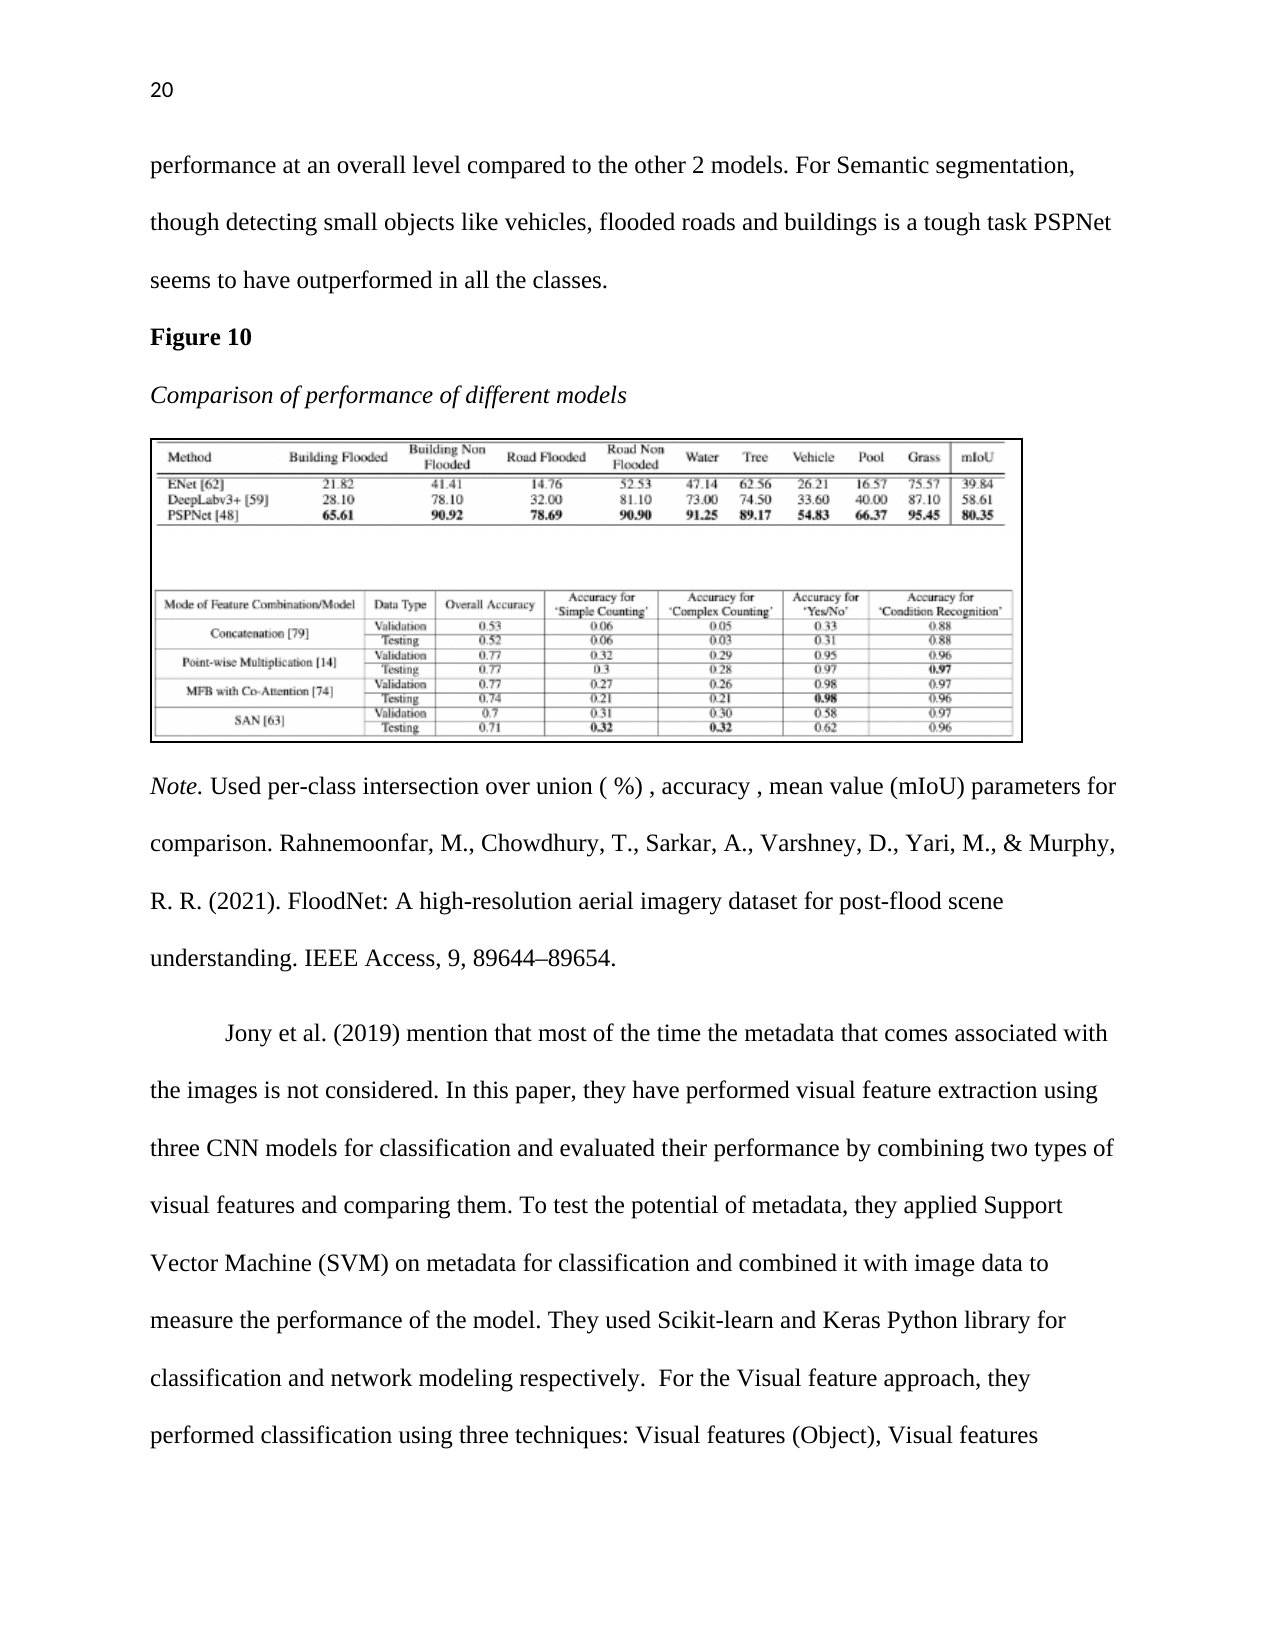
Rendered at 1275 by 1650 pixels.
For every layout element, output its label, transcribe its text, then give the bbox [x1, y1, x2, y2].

picture [152, 440, 1021, 741]
text Comparison of performance of different models [150, 380, 1125, 409]
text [150, 150, 1125, 294]
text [150, 1018, 1125, 1449]
text Note. Used per-class intersection over union ( %) , accuracy , mean value (mIoU) parameters for comparison. Rahnemoonfar, M., Chowdhury, T., Sarkar, A., Varshney, D., Yari, M., & Murphy, R. R. (2021). FloodNet: A high-resolution aerial imagery dataset for post-flood scene understanding. IEEE Access, 9, 89644–89654. [150, 771, 1125, 972]
text Figure 10 [150, 322, 1125, 351]
